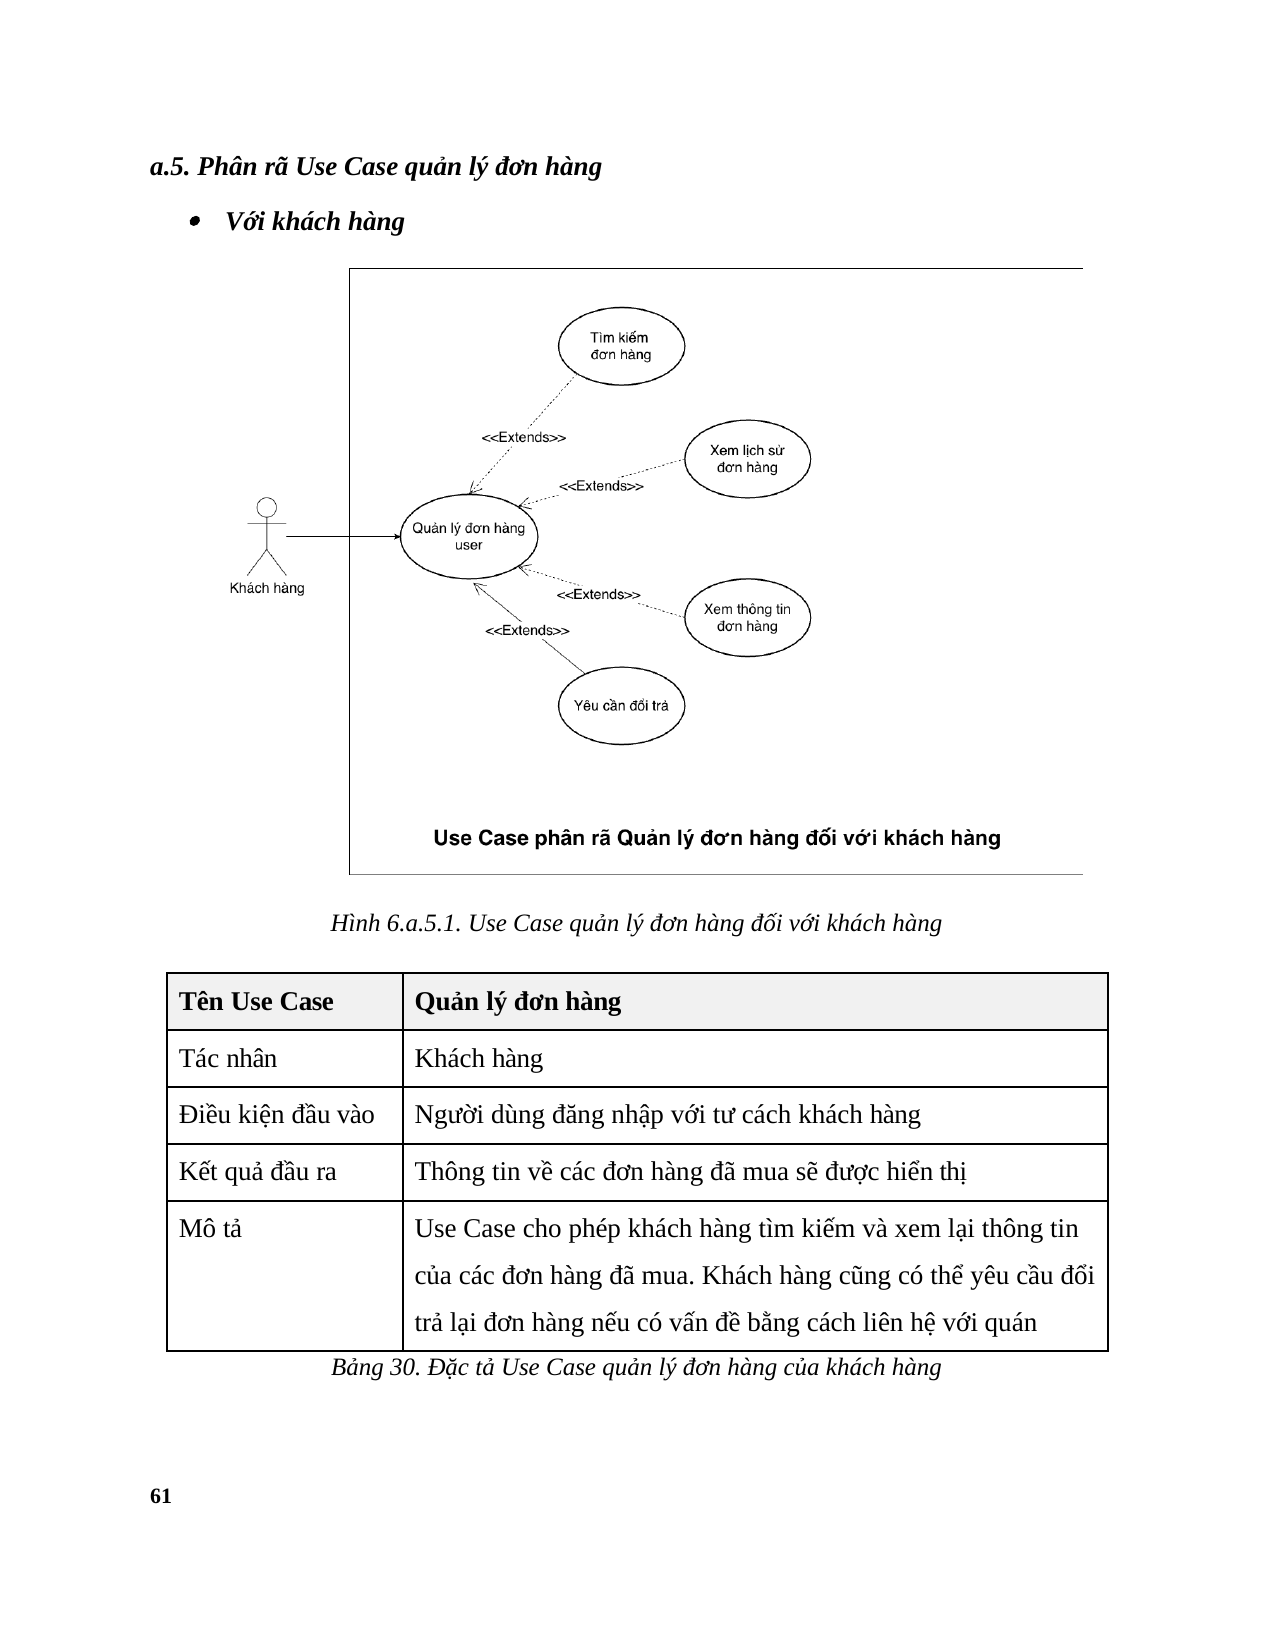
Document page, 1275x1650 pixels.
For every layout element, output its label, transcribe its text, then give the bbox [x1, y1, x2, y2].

table_cell Khách hàng [404, 1031, 1107, 1086]
table_cell Thông tin về các đơn hàng đã mua sẽ được hiển thị [404, 1145, 1107, 1199]
table_header Tên Use Case [168, 974, 402, 1029]
table_cell Người dùng đăng nhập với tư cách khách hàng [404, 1088, 1107, 1143]
text Bảng 30. Đặc tả Use Case quản lý đơn hàng của khách hàng [150, 1352, 1125, 1381]
picture [229, 268, 1083, 875]
text Hình 6.a.5.1. Use Case quản lý đơn hàng đối với khách hàng [150, 908, 1125, 937]
list Với khách hàng [187, 205, 1125, 236]
table_cell Tác nhân [168, 1031, 402, 1086]
table_header Quản lý đơn hàng [404, 974, 1107, 1029]
table_cell Kết quả đầu ra [168, 1145, 402, 1199]
table_cell Use Case cho phép khách hàng tìm kiếm và xem lại thông tin của các đơn hàng đã mua. Khách hàng cũng có thể yêu cầu đổi trả lại đơn hàng nếu có vấn đề bằng cách liên hệ với quán [404, 1202, 1107, 1350]
table_cell Mô tả [168, 1202, 402, 1350]
subtitle a.5. Phân rã Use Case quản lý đơn hàng [150, 150, 1125, 181]
table_cell Điều kiện đầu vào [168, 1088, 402, 1143]
